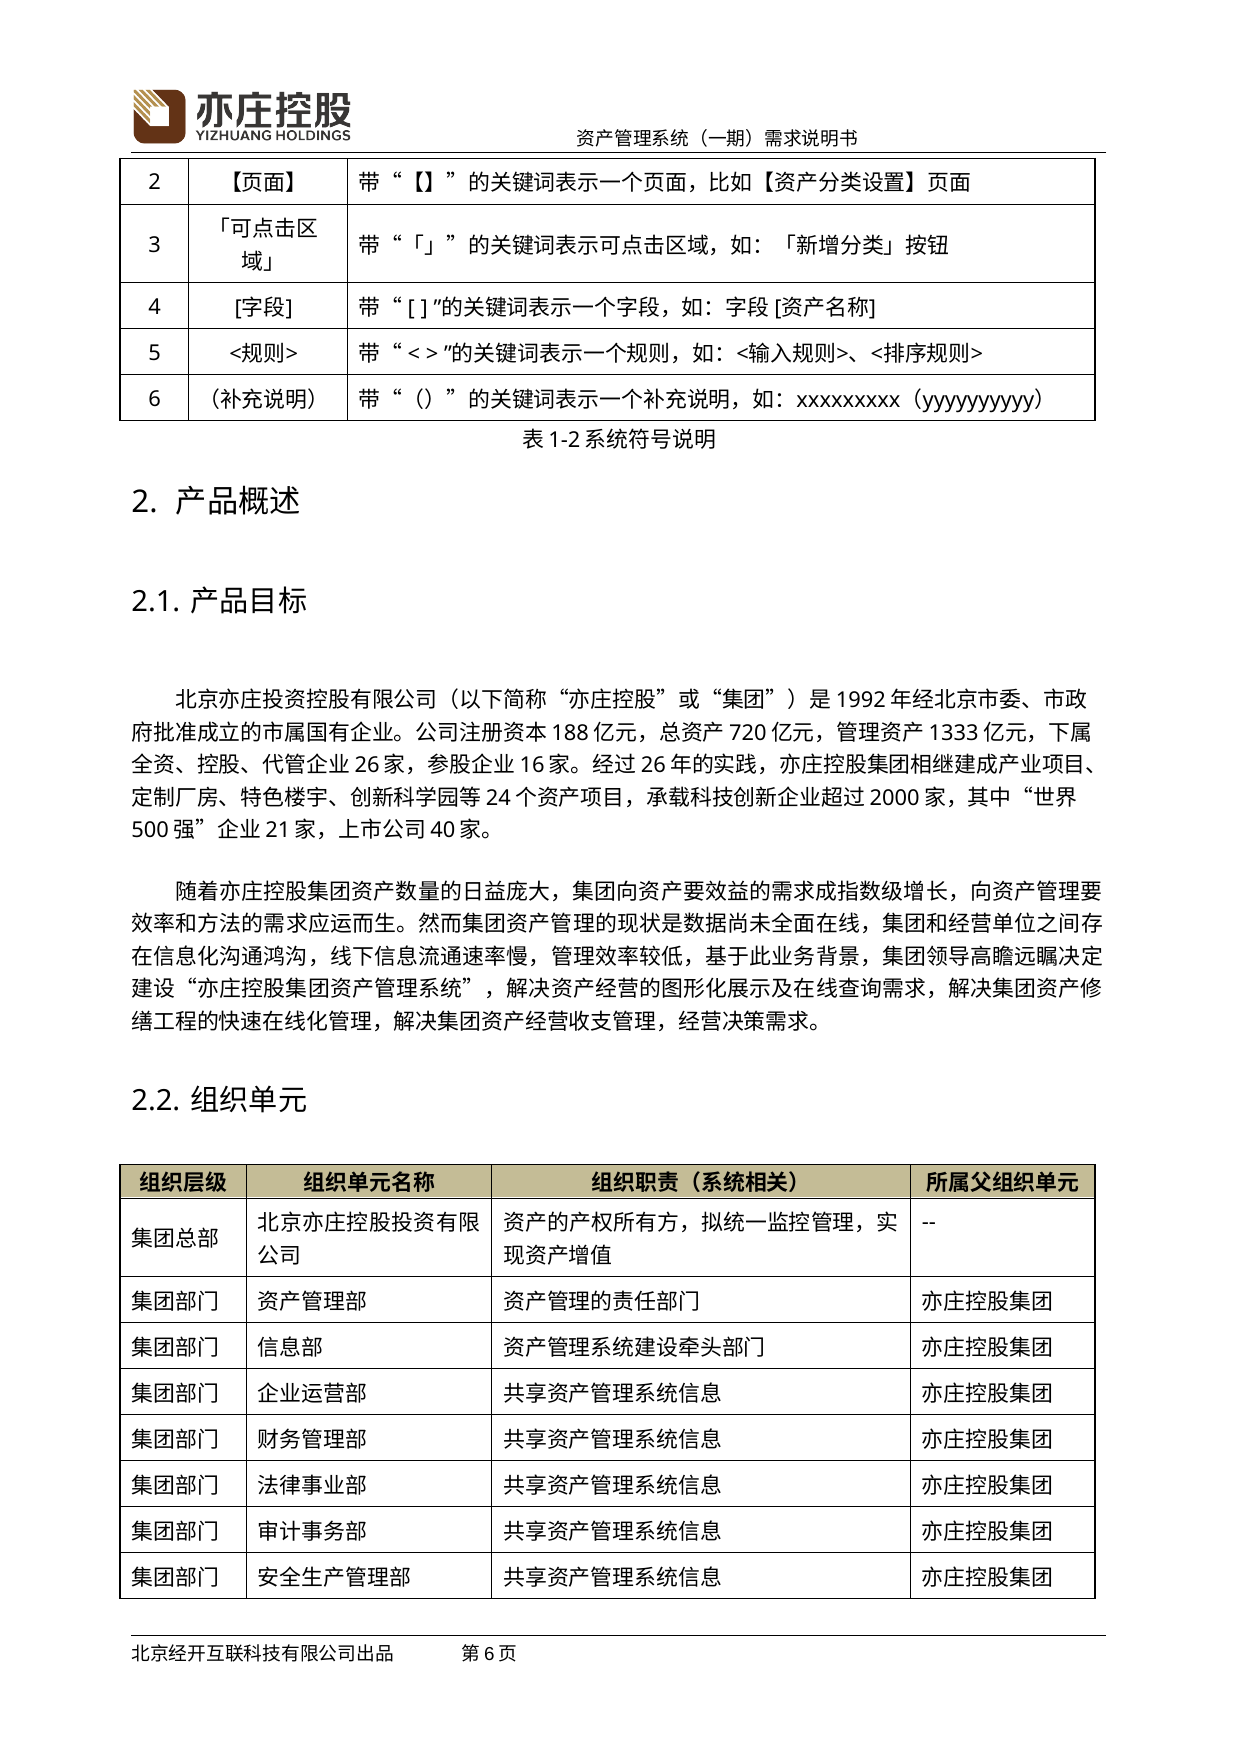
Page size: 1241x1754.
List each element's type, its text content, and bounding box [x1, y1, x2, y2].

table_cell 6 [121, 375, 188, 420]
table_cell 带“「」”的关键词表示可点击区域，如：「新增分类」按钮 [348, 205, 1094, 282]
table_cell 集团部门 [121, 1553, 246, 1598]
table_header 组织层级 [121, 1165, 246, 1197]
table_cell 亦庄控股集团 [911, 1507, 1094, 1552]
table_cell 集团部门 [121, 1277, 246, 1322]
table_cell 资产管理部 [247, 1277, 491, 1322]
table_cell 企业运营部 [247, 1369, 491, 1414]
list 组织单元 [131, 1065, 1106, 1130]
table_cell 资产管理的责任部门 [492, 1277, 910, 1322]
table_cell 亦庄控股集团 [911, 1323, 1094, 1368]
table_header 组织单元名称 [247, 1165, 491, 1197]
text 表1-2系统符号说明 [131, 421, 1106, 454]
table_cell 亦庄控股集团 [911, 1369, 1094, 1414]
table_cell <规则> [189, 329, 347, 374]
table_cell 集团部门 [121, 1415, 246, 1460]
table_cell 集团部门 [121, 1323, 246, 1368]
table_cell 安全生产管理部 [247, 1553, 491, 1598]
text 随着亦庄控股集团资产数量的日益庞大，集团向资产要效益的需求成指数级增长，向资产管理要效率和方法的需求应运而生。然而集团资产管理的现状是数据尚未全面在线，集团和经营单位之间存在信息化沟通鸿沟，线下信息流通速率慢，管理效率较低，基于此业务背景，集团领导高瞻远瞩决定建设“亦庄控股集团资产管理系统”，解决资产经营的图形化展示及在线查询需求，解决集团资产修缮工程的快速在线化管理，解决集团资产经营收支管理，经营决策需求。 [131, 873, 1106, 1036]
table_cell 5 [121, 329, 188, 374]
table_cell 集团总部 [121, 1199, 246, 1276]
table_cell 资产管理系统建设牵头部门 [492, 1323, 910, 1368]
table_cell 4 [121, 283, 188, 328]
list 产品概述 [131, 466, 1106, 531]
table_cell 共享资产管理系统信息 [492, 1461, 910, 1506]
table_cell 信息部 [247, 1323, 491, 1368]
table_cell [字段] [189, 283, 347, 328]
table_cell 带“ < > ”的关键词表示一个规则，如：<输入规则>、<排序规则> [348, 329, 1094, 374]
table_cell 共享资产管理系统信息 [492, 1415, 910, 1460]
table_cell 集团部门 [121, 1369, 246, 1414]
table_header 所属父组织单元 [911, 1165, 1094, 1197]
table_cell -- [911, 1199, 1094, 1276]
table_cell 2 [121, 159, 188, 204]
table_cell 共享资产管理系统信息 [492, 1507, 910, 1552]
table_cell 3 [121, 205, 188, 282]
table_cell 集团部门 [121, 1507, 246, 1552]
table_cell 审计事务部 [247, 1507, 491, 1552]
table_cell 「可点击区域」 [189, 205, 347, 282]
table_cell 集团部门 [121, 1461, 246, 1506]
table_cell 北京亦庄控股投资有限公司 [247, 1199, 491, 1276]
table_cell 资产的产权所有方，拟统一监控管理，实现资产增值 [492, 1199, 910, 1276]
table_cell 法律事业部 [247, 1461, 491, 1506]
table_cell 亦庄控股集团 [911, 1277, 1094, 1322]
table_cell 财务管理部 [247, 1415, 491, 1460]
table_cell 【页面】 [189, 159, 347, 204]
table_cell 带“（）”的关键词表示一个补充说明，如：xxxxxxxxx（yyyyyyyyyy） [348, 375, 1094, 420]
table_cell （补充说明） [189, 375, 347, 420]
table_cell 亦庄控股集团 [911, 1553, 1094, 1598]
table_cell 共享资产管理系统信息 [492, 1553, 910, 1598]
table_cell 带“ [ ] ”的关键词表示一个字段，如：字段 [资产名称] [348, 283, 1094, 328]
table_header 组织职责（系统相关） [492, 1165, 910, 1197]
table_cell 亦庄控股集团 [911, 1415, 1094, 1460]
table_cell 共享资产管理系统信息 [492, 1369, 910, 1414]
table_cell 亦庄控股集团 [911, 1461, 1094, 1506]
text 北京亦庄投资控股有限公司（以下简称“亦庄控股”或“集团”）是1992年经北京市委、市政府批准成立的市属国有企业。公司注册资本188亿元，总资产720亿元，管理资产1333亿元，下属全资、控股、代管企业26家，参股企业16家。经过26年的实践，亦庄控股集团相继建成产业项目、定制厂房、特色楼宇、创新科学园等24个资产项目，承载科技创新企业超过2000家，其中“世界500强”企业21家，上市公司40家。 [131, 682, 1106, 844]
list 产品目标 [131, 567, 1106, 632]
picture [131, 88, 361, 145]
table_cell 带“【】”的关键词表示一个页面，比如【资产分类设置】页面 [348, 159, 1094, 204]
